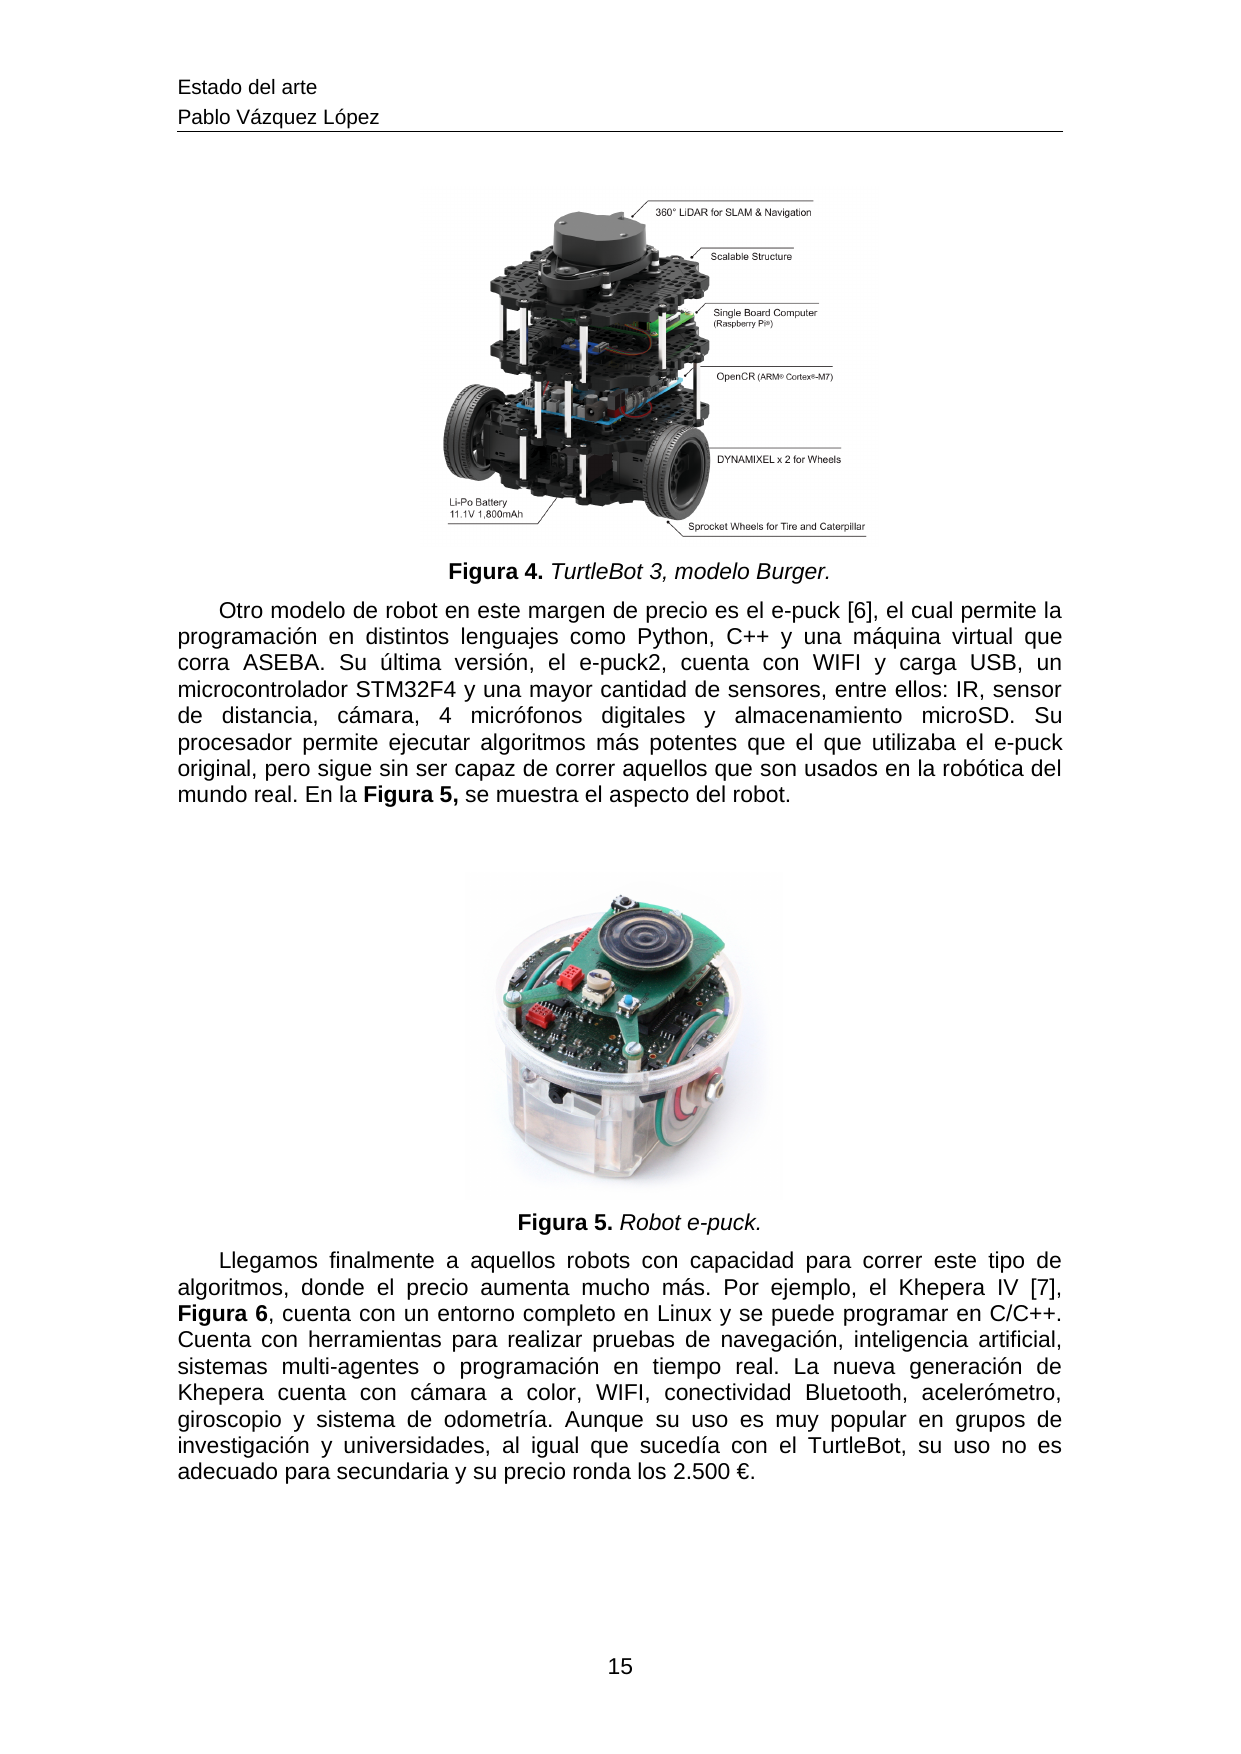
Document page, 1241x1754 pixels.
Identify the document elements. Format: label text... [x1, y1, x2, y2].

text Figura 4. TurtleBot 3, modelo Burger. [177, 558, 1063, 584]
picture [464, 872, 784, 1200]
text Llegamos finalmente a aquellos robots con capacidad para correr este tipo de algoritmos, donde el precio aumenta mucho más. Por ejemplo, el Khepera IV [7], Figura 6, cuenta con un entorno completo en Linux y se puede programar en C/C++. Cuenta con herramientas para realizar pruebas de navegación, inteligencia artificial, sistemas multi-agentes o programación en tiempo real. La nueva generación de Khepera cuenta con cámara a color, WIFI, conectividad Bluetooth, acelerómetro, giroscopio y sistema de odometría. Aunque su uso es muy popular en grupos de investigación y universidades, al igual que sucedía con el TurtleBot, su uso no es adecuado para secundaria y su precio ronda los 2.500 €. [177, 1247, 1063, 1484]
text Figura 5. Robot e-puck. [177, 1208, 1063, 1235]
picture [420, 187, 879, 547]
text Otro modelo de robot en este margen de precio es el e-puck [6], el cual permite la programación en distintos lenguajes como Python, C++ y una máquina virtual que corra ASEBA. Su última versión, el e-puck2, cuenta con WIFI y carga USB, un microcontrolador STM32F4 y una mayor cantidad de sensores, entre ellos: IR, sensor de distancia, cámara, 4 micrófonos digitales y almacenamiento microSD. Su procesador permite ejecutar algoritmos más potentes que el que utilizaba el e-puck original, pero sigue sin ser capaz de correr aquellos que son usados en la robótica del mundo real. En la Figura 5, se muestra el aspecto del robot. [177, 597, 1063, 807]
